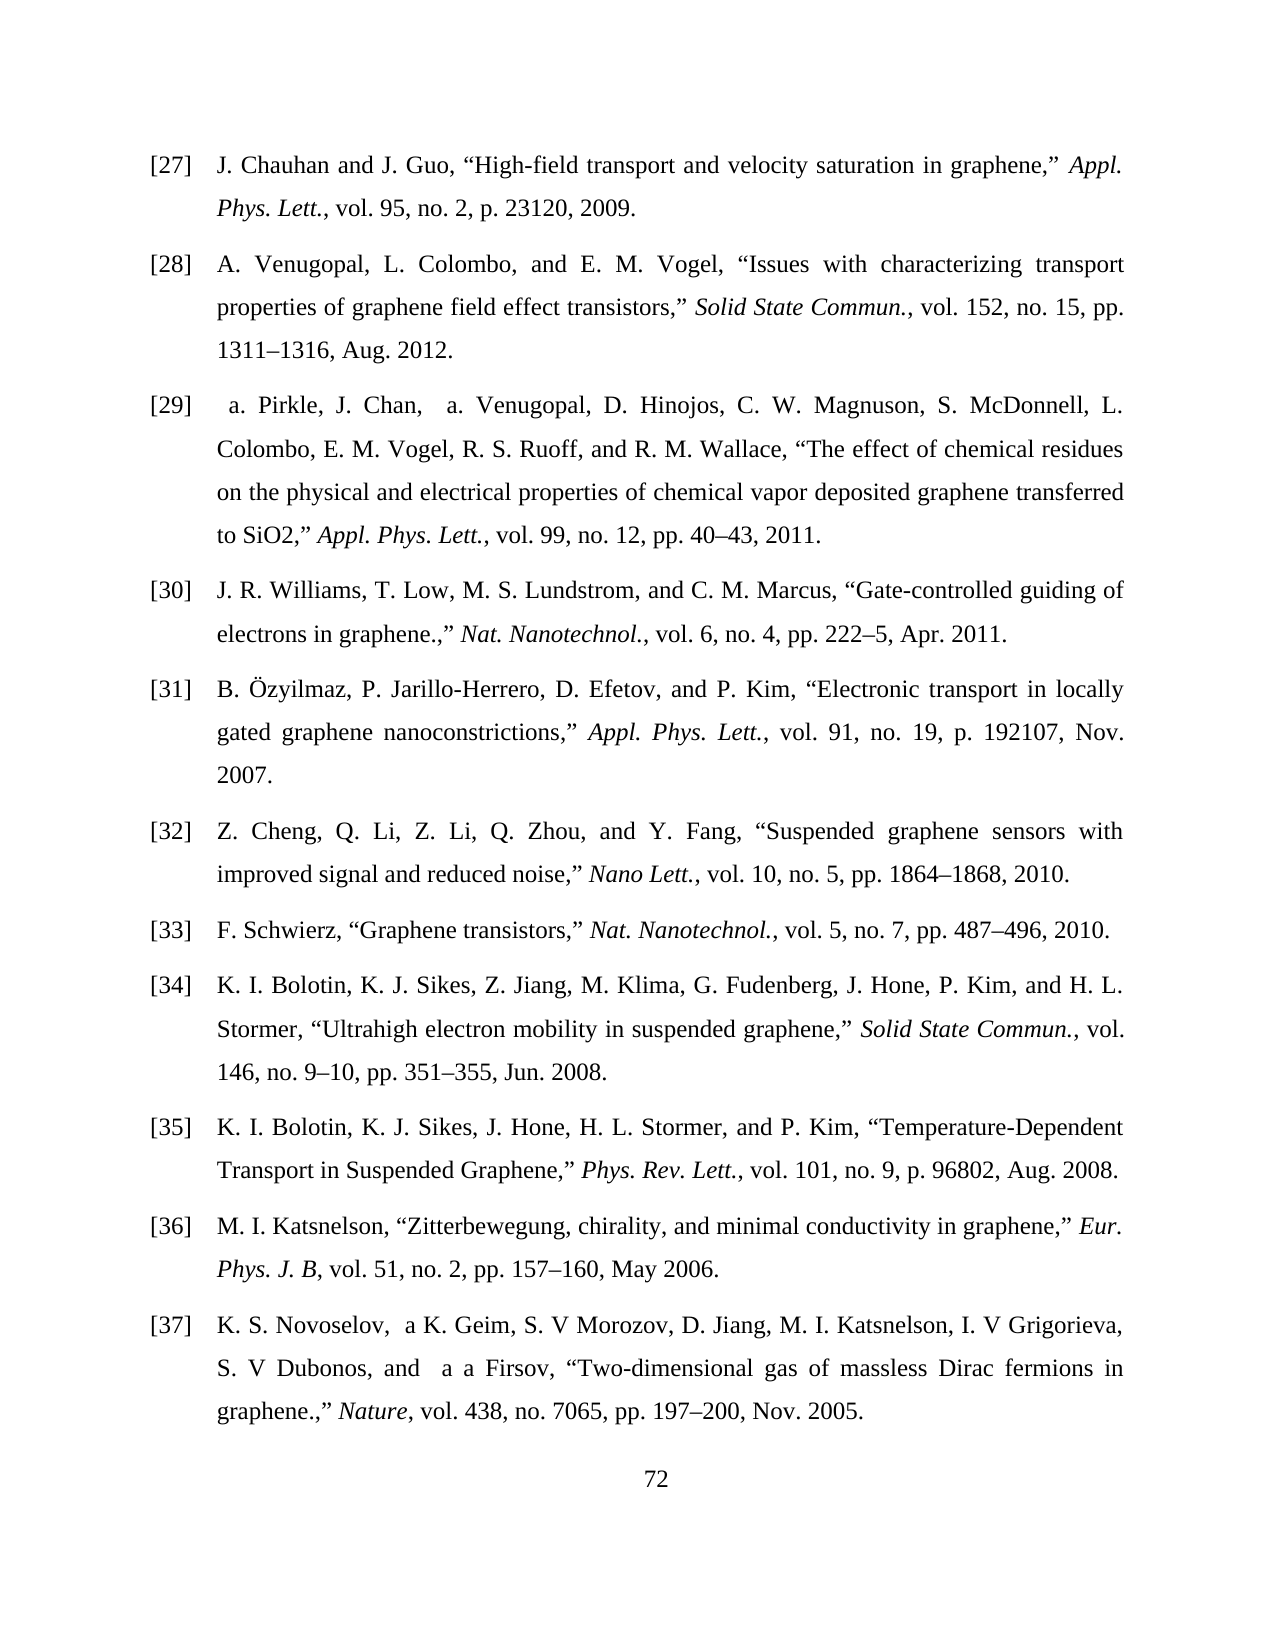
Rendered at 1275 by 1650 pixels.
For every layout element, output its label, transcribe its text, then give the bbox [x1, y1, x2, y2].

text [29] a. Pirkle, J. Chan, a. Venugopal, D. Hinojos, C. W. Magnuson, S. McDonnell, L. Colombo, E. M. Vogel, R. S. Ruoff, and R. M. Wallace, “The effect of chemical residues on the physical and electrical properties of chemical vapor deposited graphene transferred to SiO2,” Appl. Phys. Lett., vol. 99, no. 12, pp. 40–43, 2011. [150, 391, 1125, 549]
text [34] K. I. Bolotin, K. J. Sikes, Z. Jiang, M. Klima, G. Fudenberg, J. Hone, P. Kim, and H. L. Stormer, “Ultrahigh electron mobility in suspended graphene,” Solid State Commun., vol. 146, no. 9–10, pp. 351–355, Jun. 2008. [150, 971, 1125, 1086]
text [35] K. I. Bolotin, K. J. Sikes, J. Hone, H. L. Stormer, and P. Kim, “Temperature-Dependent Transport in Suspended Graphene,” Phys. Rev. Lett., vol. 101, no. 9, p. 96802, Aug. 2008. [150, 1112, 1125, 1184]
text [30] J. R. Williams, T. Low, M. S. Lundstrom, and C. M. Marcus, “Gate-controlled guiding of electrons in graphene.,” Nat. Nanotechnol., vol. 6, no. 4, pp. 222–5, Apr. 2011. [150, 576, 1125, 647]
text [33] F. Schwierz, “Graphene transistors,” Nat. Nanotechnol., vol. 5, no. 7, pp. 487–496, 2010. [150, 915, 1125, 944]
text [27] J. Chauhan and J. Guo, “High-field transport and velocity saturation in graphene,” Appl. Phys. Lett., vol. 95, no. 2, p. 23120, 2009. [150, 150, 1125, 222]
text [28] A. Venugopal, L. Colombo, and E. M. Vogel, “Issues with characterizing transport properties of graphene field effect transistors,” Solid State Commun., vol. 152, no. 15, pp. 1311–1316, Aug. 2012. [150, 249, 1125, 364]
text [36] M. I. Katsnelson, “Zitterbewegung, chirality, and minimal conductivity in graphene,” Eur. Phys. J. B, vol. 51, no. 2, pp. 157–160, May 2006. [150, 1211, 1125, 1283]
text [31] B. Özyilmaz, P. Jarillo-Herrero, D. Efetov, and P. Kim, “Electronic transport in locally gated graphene nanoconstrictions,” Appl. Phys. Lett., vol. 91, no. 19, p. 192107, Nov. 2007. [150, 674, 1125, 789]
text [32] Z. Cheng, Q. Li, Z. Li, Q. Zhou, and Y. Fang, “Suspended graphene sensors with improved signal and reduced noise,” Nano Lett., vol. 10, no. 5, pp. 1864–1868, 2010. [150, 816, 1125, 888]
text [37] K. S. Novoselov, a K. Geim, S. V Morozov, D. Jiang, M. I. Katsnelson, I. V Grigorieva, S. V Dubonos, and a a Firsov, “Two-dimensional gas of massless Dirac fermions in graphene.,” Nature, vol. 438, no. 7065, pp. 197–200, Nov. 2005. [150, 1310, 1125, 1425]
